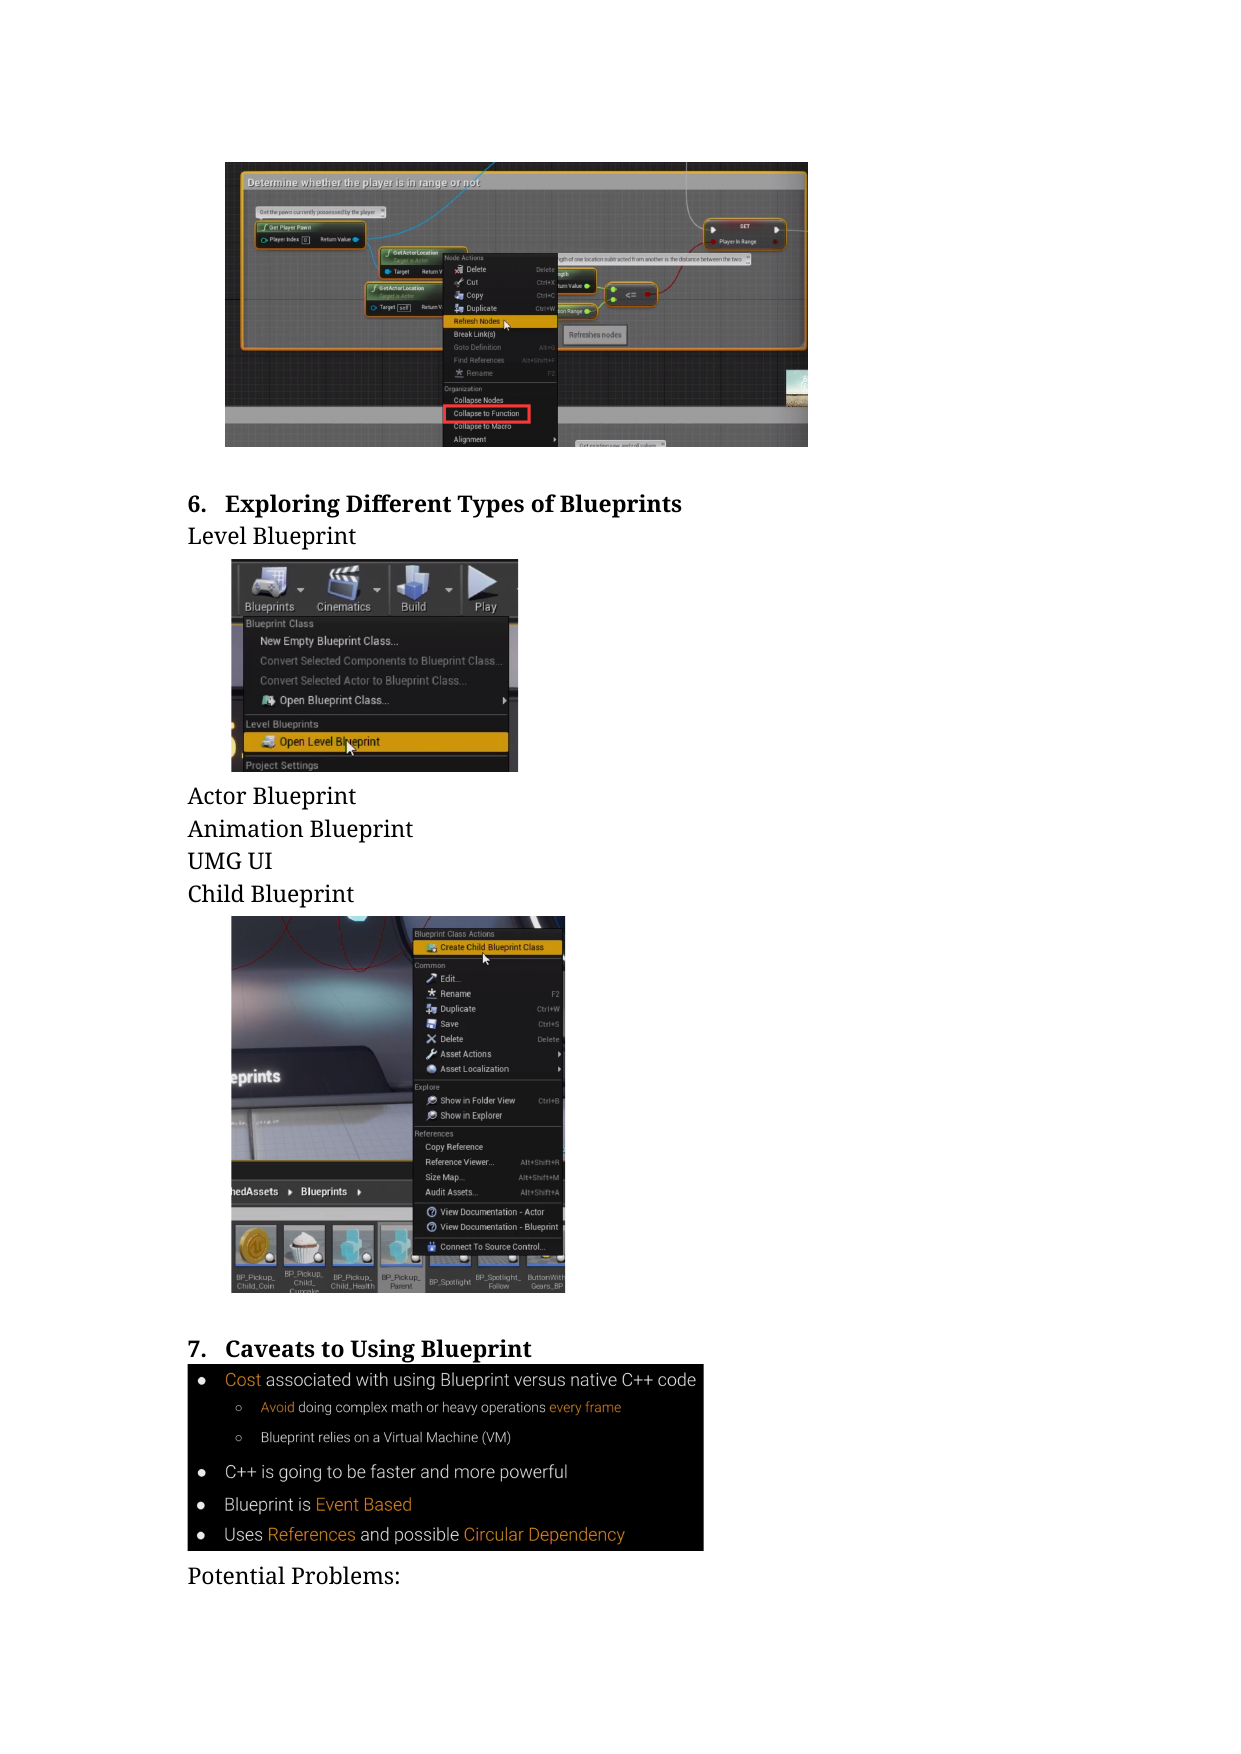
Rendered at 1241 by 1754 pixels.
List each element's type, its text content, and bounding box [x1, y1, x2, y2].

text Animation Blueprint [187, 812, 1053, 844]
list Exploring Different Types of Blueprints [187, 487, 1053, 519]
text Child Blueprint [187, 877, 1053, 909]
text Actor Blueprint [187, 779, 1053, 812]
text UMG UI [187, 844, 1053, 877]
picture [187, 1364, 704, 1551]
picture [225, 162, 808, 447]
list Caveats to Using Blueprint [187, 1332, 1053, 1364]
text Potential Problems: [187, 1559, 1053, 1592]
text Level Blueprint [187, 519, 1053, 552]
picture [231, 916, 565, 1293]
picture [231, 559, 519, 772]
